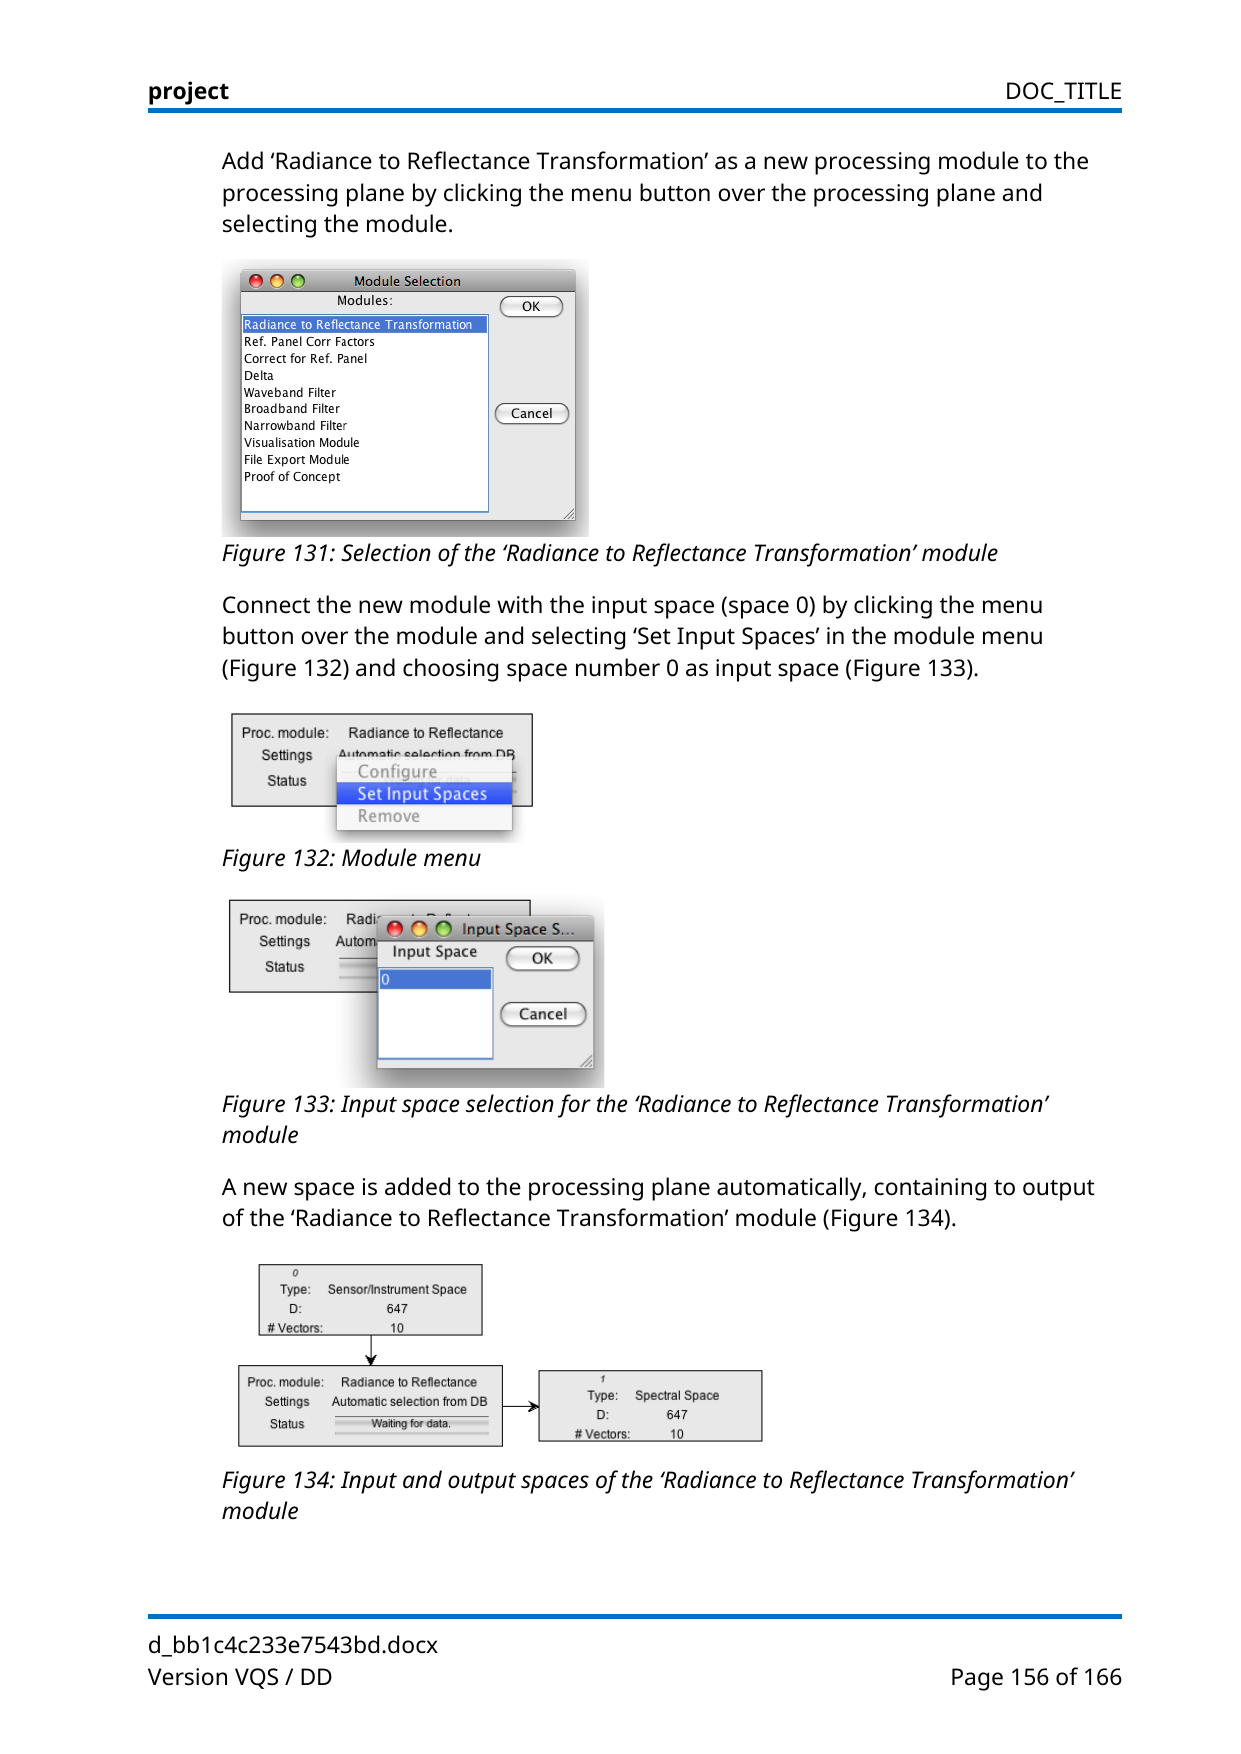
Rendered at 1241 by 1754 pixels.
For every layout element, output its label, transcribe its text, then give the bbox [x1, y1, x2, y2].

picture [221, 894, 605, 1088]
text Add ‘Radiance to Reflectance Transformation’ as a new processing module to the processing plane by clicking the menu button over the processing plane and selecting the module. [222, 145, 1122, 239]
picture [221, 1254, 793, 1464]
picture [221, 259, 589, 537]
picture [221, 703, 548, 843]
